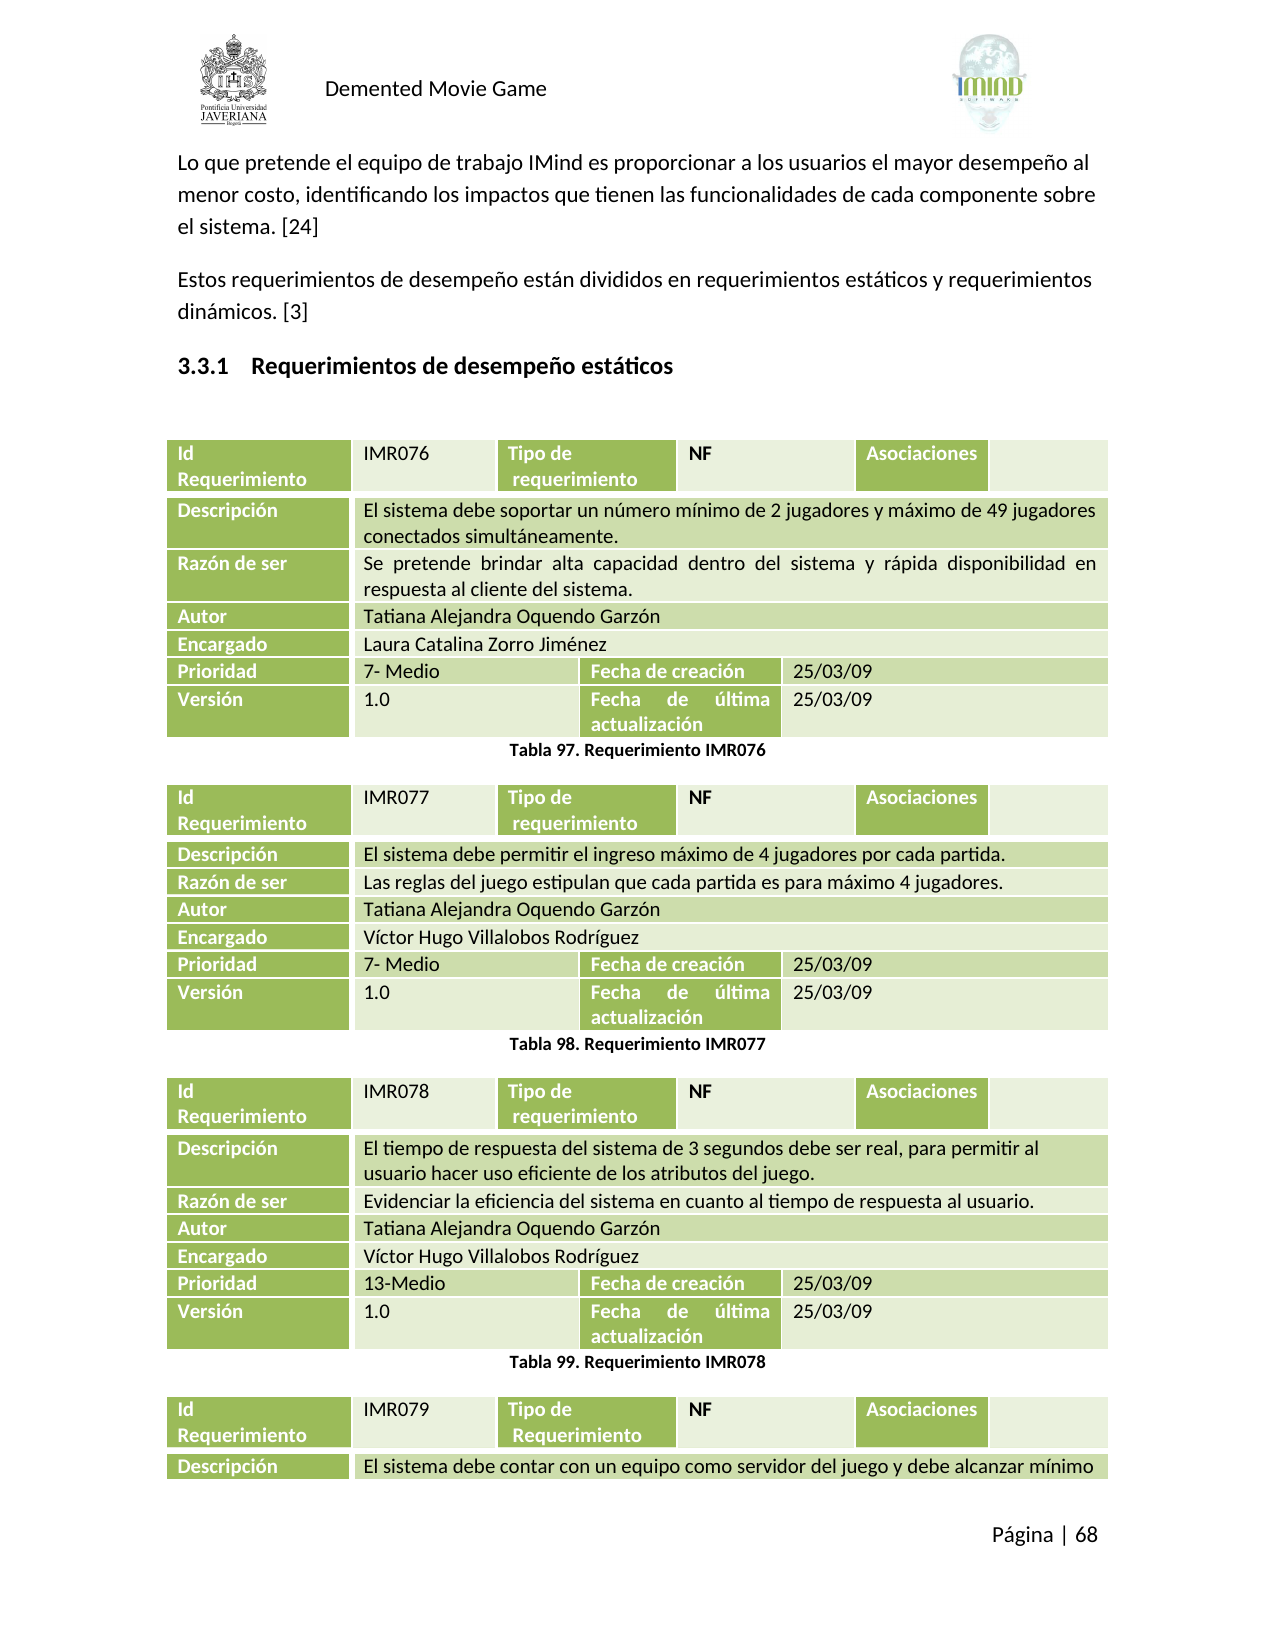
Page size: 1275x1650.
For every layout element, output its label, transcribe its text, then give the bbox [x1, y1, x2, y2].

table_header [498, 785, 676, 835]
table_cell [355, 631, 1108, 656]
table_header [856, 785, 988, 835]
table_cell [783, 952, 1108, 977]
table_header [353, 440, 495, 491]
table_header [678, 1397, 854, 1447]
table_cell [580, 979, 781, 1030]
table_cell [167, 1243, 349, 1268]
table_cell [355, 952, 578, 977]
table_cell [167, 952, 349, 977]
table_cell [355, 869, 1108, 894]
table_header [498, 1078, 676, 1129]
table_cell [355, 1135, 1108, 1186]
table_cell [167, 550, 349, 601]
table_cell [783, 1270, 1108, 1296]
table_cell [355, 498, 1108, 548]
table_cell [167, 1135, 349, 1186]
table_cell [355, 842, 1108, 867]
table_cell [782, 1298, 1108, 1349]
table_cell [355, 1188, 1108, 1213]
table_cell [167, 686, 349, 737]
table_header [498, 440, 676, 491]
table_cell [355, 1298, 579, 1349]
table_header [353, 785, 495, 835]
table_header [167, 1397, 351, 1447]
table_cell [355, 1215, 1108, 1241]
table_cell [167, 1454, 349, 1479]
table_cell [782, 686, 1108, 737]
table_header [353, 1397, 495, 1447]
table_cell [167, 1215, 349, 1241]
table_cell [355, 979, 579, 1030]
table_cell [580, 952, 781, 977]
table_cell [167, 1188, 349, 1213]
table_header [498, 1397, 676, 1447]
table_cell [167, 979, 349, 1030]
picture [951, 34, 1033, 138]
picture [200, 34, 267, 126]
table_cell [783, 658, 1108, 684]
text Lo que pretende el equipo de trabajo IMind es proporcionar a los usuarios el mayor desempeño al menor costo, identificando los impactos que tienen las funcionalidades de cada componente sobre el sistema. [24] [177, 148, 1098, 240]
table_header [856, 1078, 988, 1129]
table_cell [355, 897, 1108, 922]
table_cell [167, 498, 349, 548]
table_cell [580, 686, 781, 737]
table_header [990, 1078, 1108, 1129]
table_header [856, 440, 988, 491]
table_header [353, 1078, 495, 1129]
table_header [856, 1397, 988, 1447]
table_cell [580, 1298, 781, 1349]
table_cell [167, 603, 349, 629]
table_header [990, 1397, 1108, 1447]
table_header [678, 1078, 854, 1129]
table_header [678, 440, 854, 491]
text Tabla 97. Requerimiento IMR076 [177, 739, 1098, 762]
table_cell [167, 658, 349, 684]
subtitle Requerimientos de desempeño estáticos [177, 350, 1098, 381]
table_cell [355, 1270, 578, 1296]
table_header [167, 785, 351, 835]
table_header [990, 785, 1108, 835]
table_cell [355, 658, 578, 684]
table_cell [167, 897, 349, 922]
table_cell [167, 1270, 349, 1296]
text Estos requerimientos de desempeño están divididos en requerimientos estáticos y requerimientos dinámicos. [3] [177, 265, 1098, 325]
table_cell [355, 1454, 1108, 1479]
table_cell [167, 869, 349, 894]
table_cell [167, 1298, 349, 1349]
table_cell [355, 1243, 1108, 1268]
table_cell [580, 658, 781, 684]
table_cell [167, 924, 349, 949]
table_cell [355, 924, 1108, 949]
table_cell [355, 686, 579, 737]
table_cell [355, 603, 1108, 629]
text Tabla 98. Requerimiento IMR077 [177, 1032, 1098, 1055]
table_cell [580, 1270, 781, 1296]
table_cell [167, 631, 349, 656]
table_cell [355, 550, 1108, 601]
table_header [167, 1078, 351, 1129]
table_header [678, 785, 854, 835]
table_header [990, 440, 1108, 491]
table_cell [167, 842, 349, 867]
text Tabla 99. Requerimiento IMR078 [177, 1351, 1098, 1374]
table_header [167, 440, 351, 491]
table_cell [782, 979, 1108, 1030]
